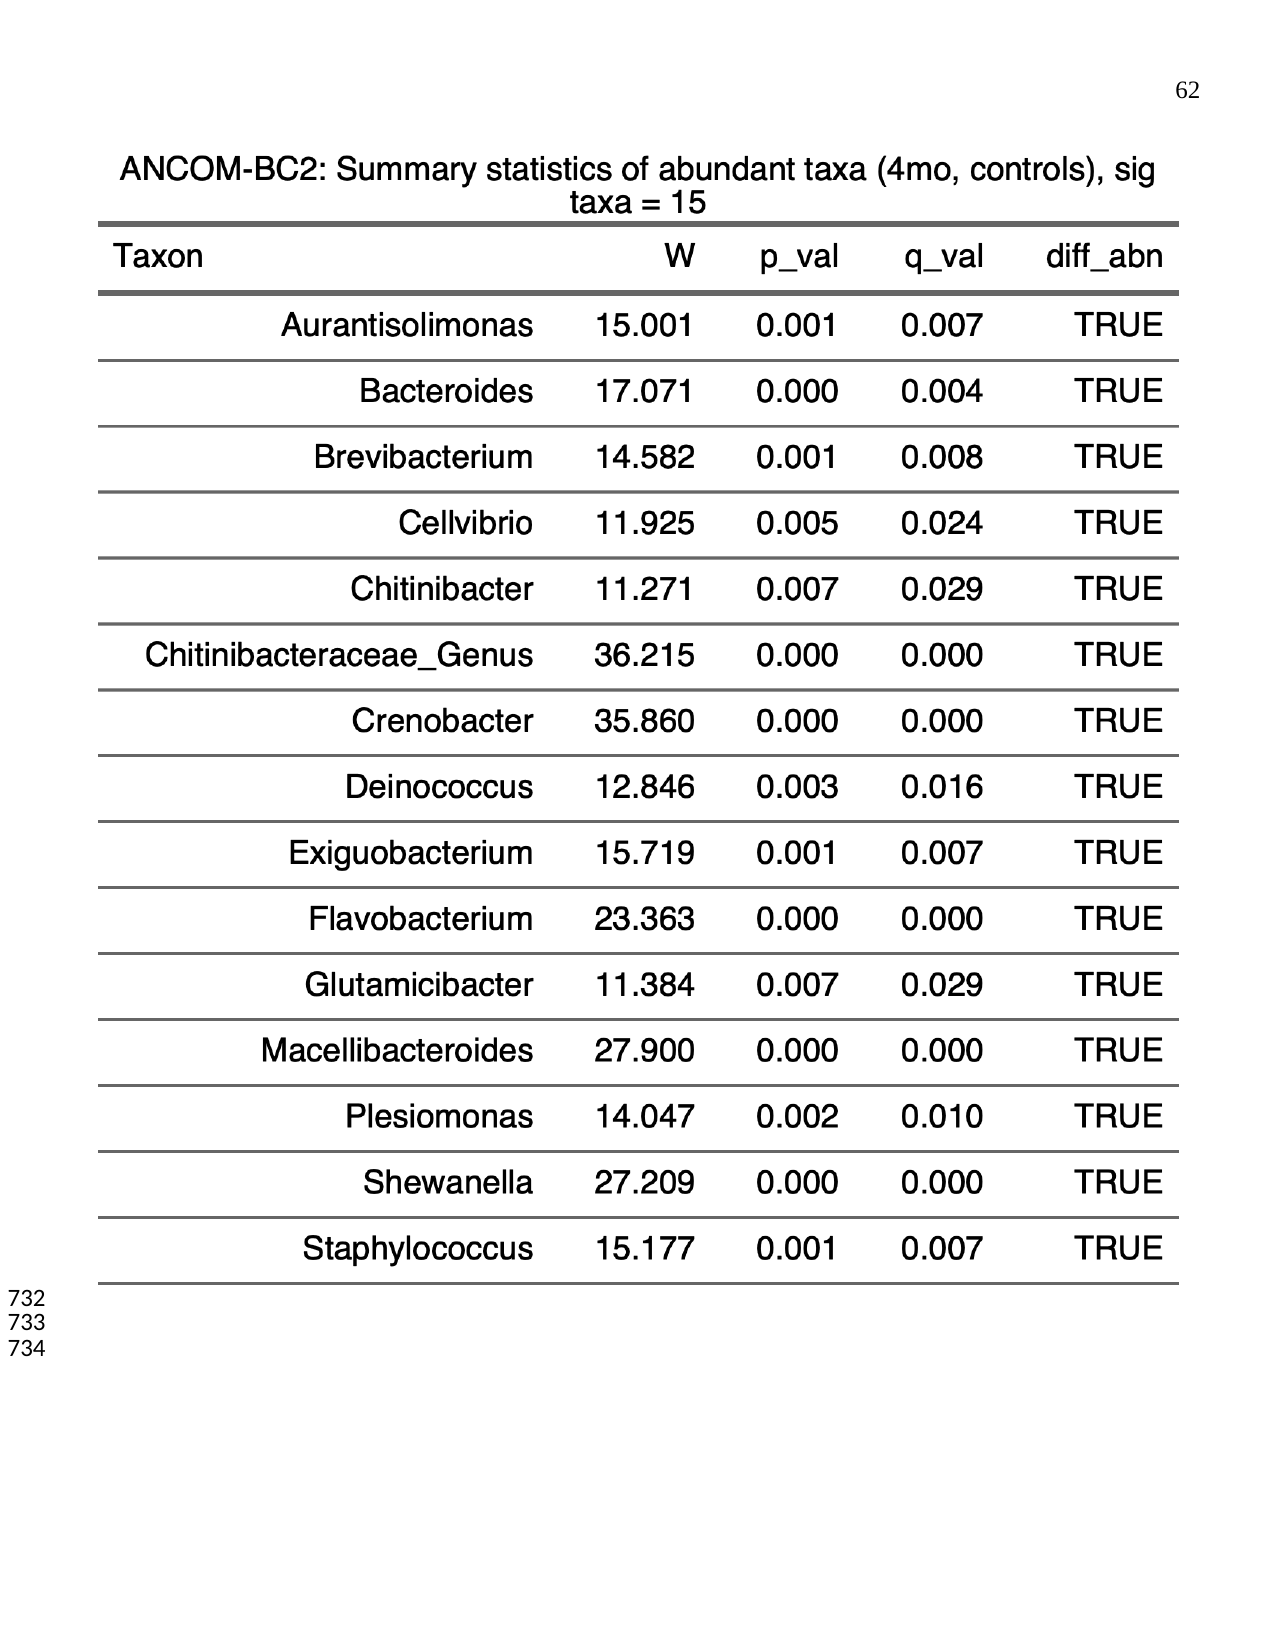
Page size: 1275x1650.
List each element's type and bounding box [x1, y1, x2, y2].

picture [75, 132, 1200, 1307]
